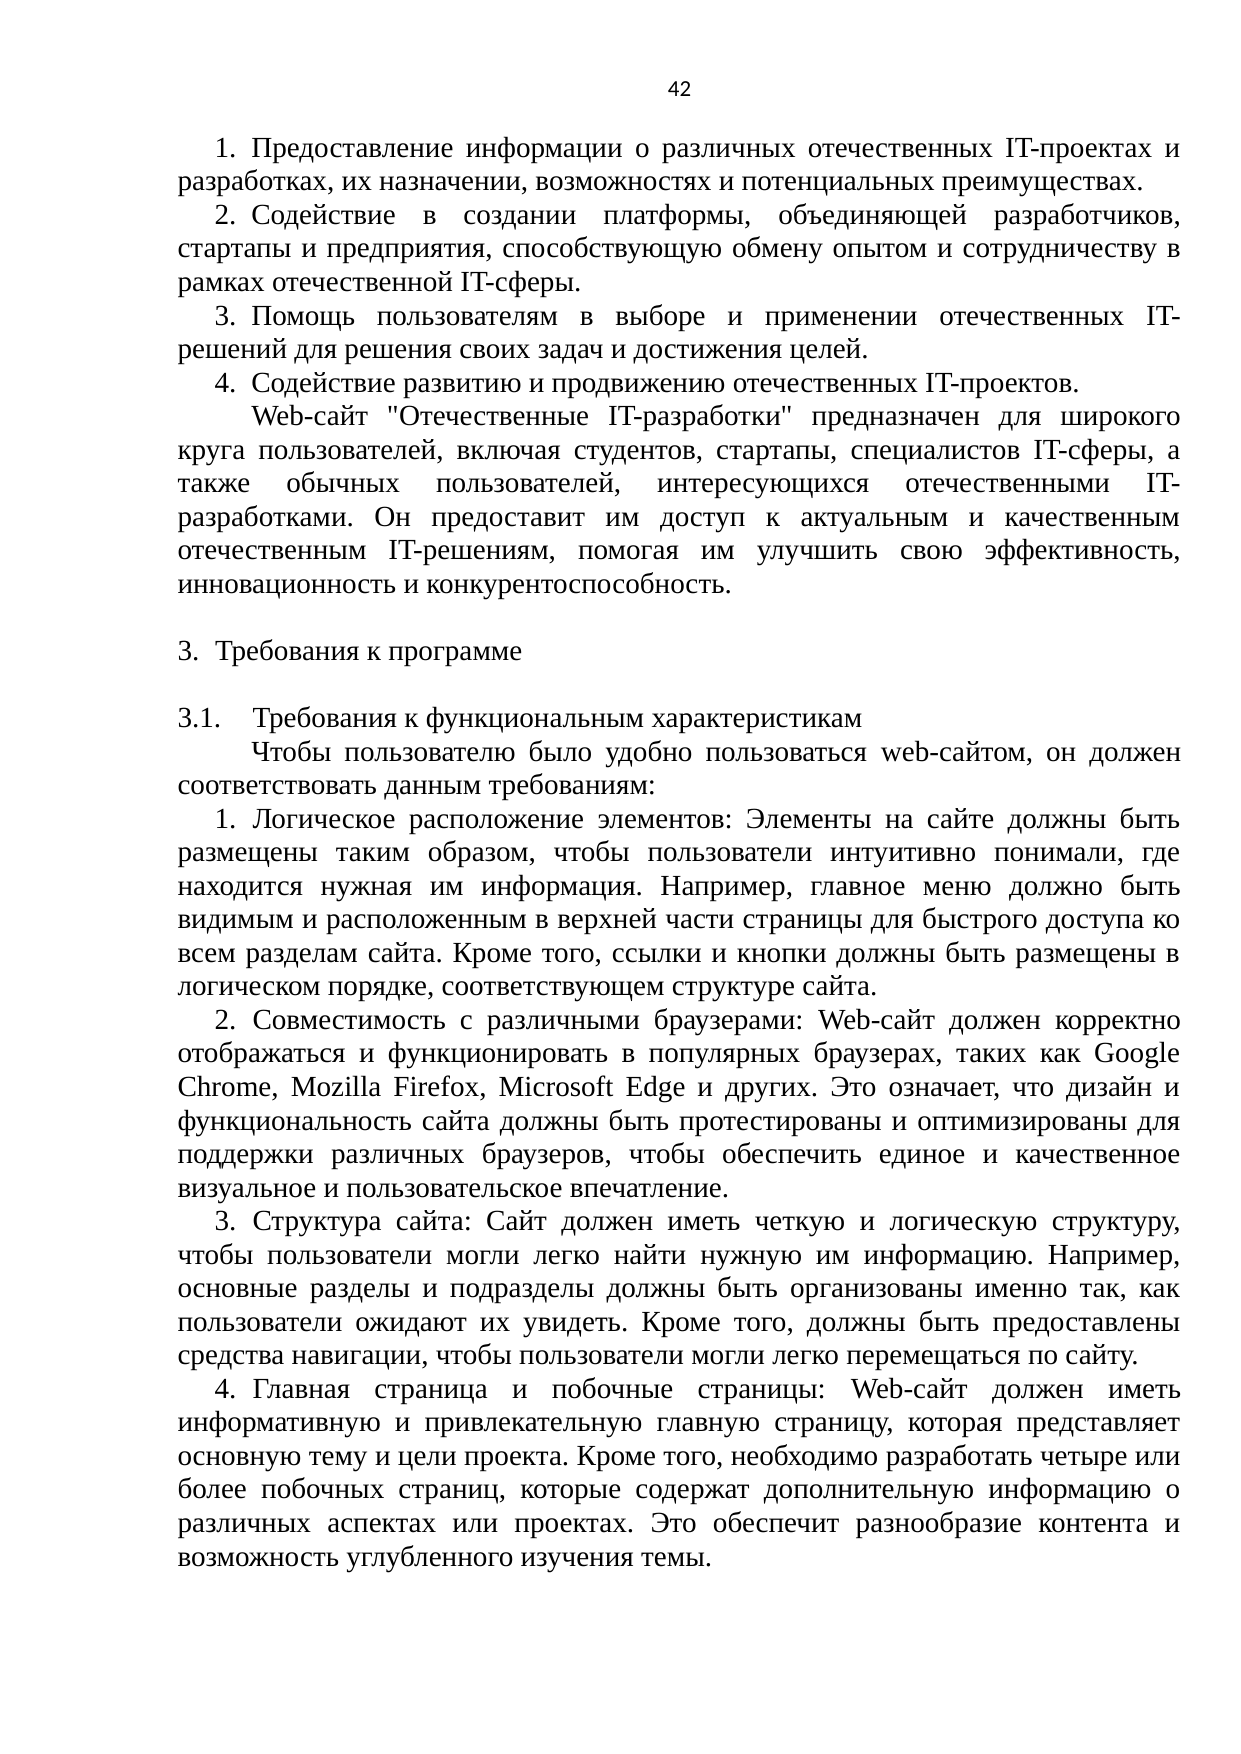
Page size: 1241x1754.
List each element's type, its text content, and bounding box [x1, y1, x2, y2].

list Предоставление информации о различных отечественных IT-проектах и разработках, их назначении, возможностях и потенциальных преимуществах. [177, 130, 1181, 197]
list Главная страница и побочные страницы: Web-сайт должен иметь информативную и привлекательную главную страницу, которая представляет основную тему и цели проекта. Кроме того, необходимо разработать четыре или более побочных страниц, которые содержат дополнительную информацию о различных аспектах или проектах. Это обеспечит разнообразие контента и возможность углубленного изучения темы. [177, 1371, 1181, 1572]
list Структура сайта: Сайт должен иметь четкую и логическую структуру, чтобы пользователи могли легко найти нужную им информацию. Например, основные разделы и подразделы должны быть организованы именно так, как пользователи ожидают их увидеть. Кроме того, должны быть предоставлены средства навигации, чтобы пользователи могли легко перемещаться по сайту. [177, 1203, 1181, 1371]
list Логическое расположение элементов: Элементы на сайте должны быть размещены таким образом, чтобы пользователи интуитивно понимали, где находится нужная им информация. Например, главное меню должно быть видимым и расположенным в верхней части страницы для быстрого доступа ко всем разделам сайта. Кроме того, ссылки и кнопки должны быть размещены в логическом порядке, соответствующем структуре сайта. [177, 801, 1181, 1002]
list Совместимость с различными браузерами: Web-сайт должен корректно отображаться и функционировать в популярных браузерах, таких как Google Chrome, Mozilla Firefox, Microsoft Edge и других. Это означает, что дизайн и функциональность сайта должны быть протестированы и оптимизированы для поддержки различных браузеров, чтобы обеспечить единое и качественное визуальное и пользовательское впечатление. [177, 1002, 1181, 1203]
list Чтобы пользователю было удобно пользоваться web-сайтом, он должен соответствовать данным требованиям: [177, 734, 1181, 801]
text Web-сайт "Отечественные IT-разработки" предназначен для широкого круга пользователей, включая студентов, стартапы, специалистов IT-сферы, а также обычных пользователей, интересующихся отечественными IT-разработками. Он предоставит им доступ к актуальным и качественным отечественным IT-решениям, помогая им улучшить свою эффективность, инновационность и конкурентоспособность. [177, 398, 1181, 599]
list Помощь пользователям в выборе и применении отечественных IT-решений для решения своих задач и достижения целей. [177, 298, 1181, 365]
list Содействие в создании платформы, объединяющей разработчиков, стартапы и предприятия, способствующую обмену опытом и сотрудничеству в рамках отечественной IT-сферы. [177, 197, 1181, 298]
list Требования к программе [177, 633, 1181, 667]
list Содействие развитию и продвижению отечественных IT-проектов. [177, 365, 1181, 398]
list Требования к функциональным характеристикам [177, 700, 1181, 734]
